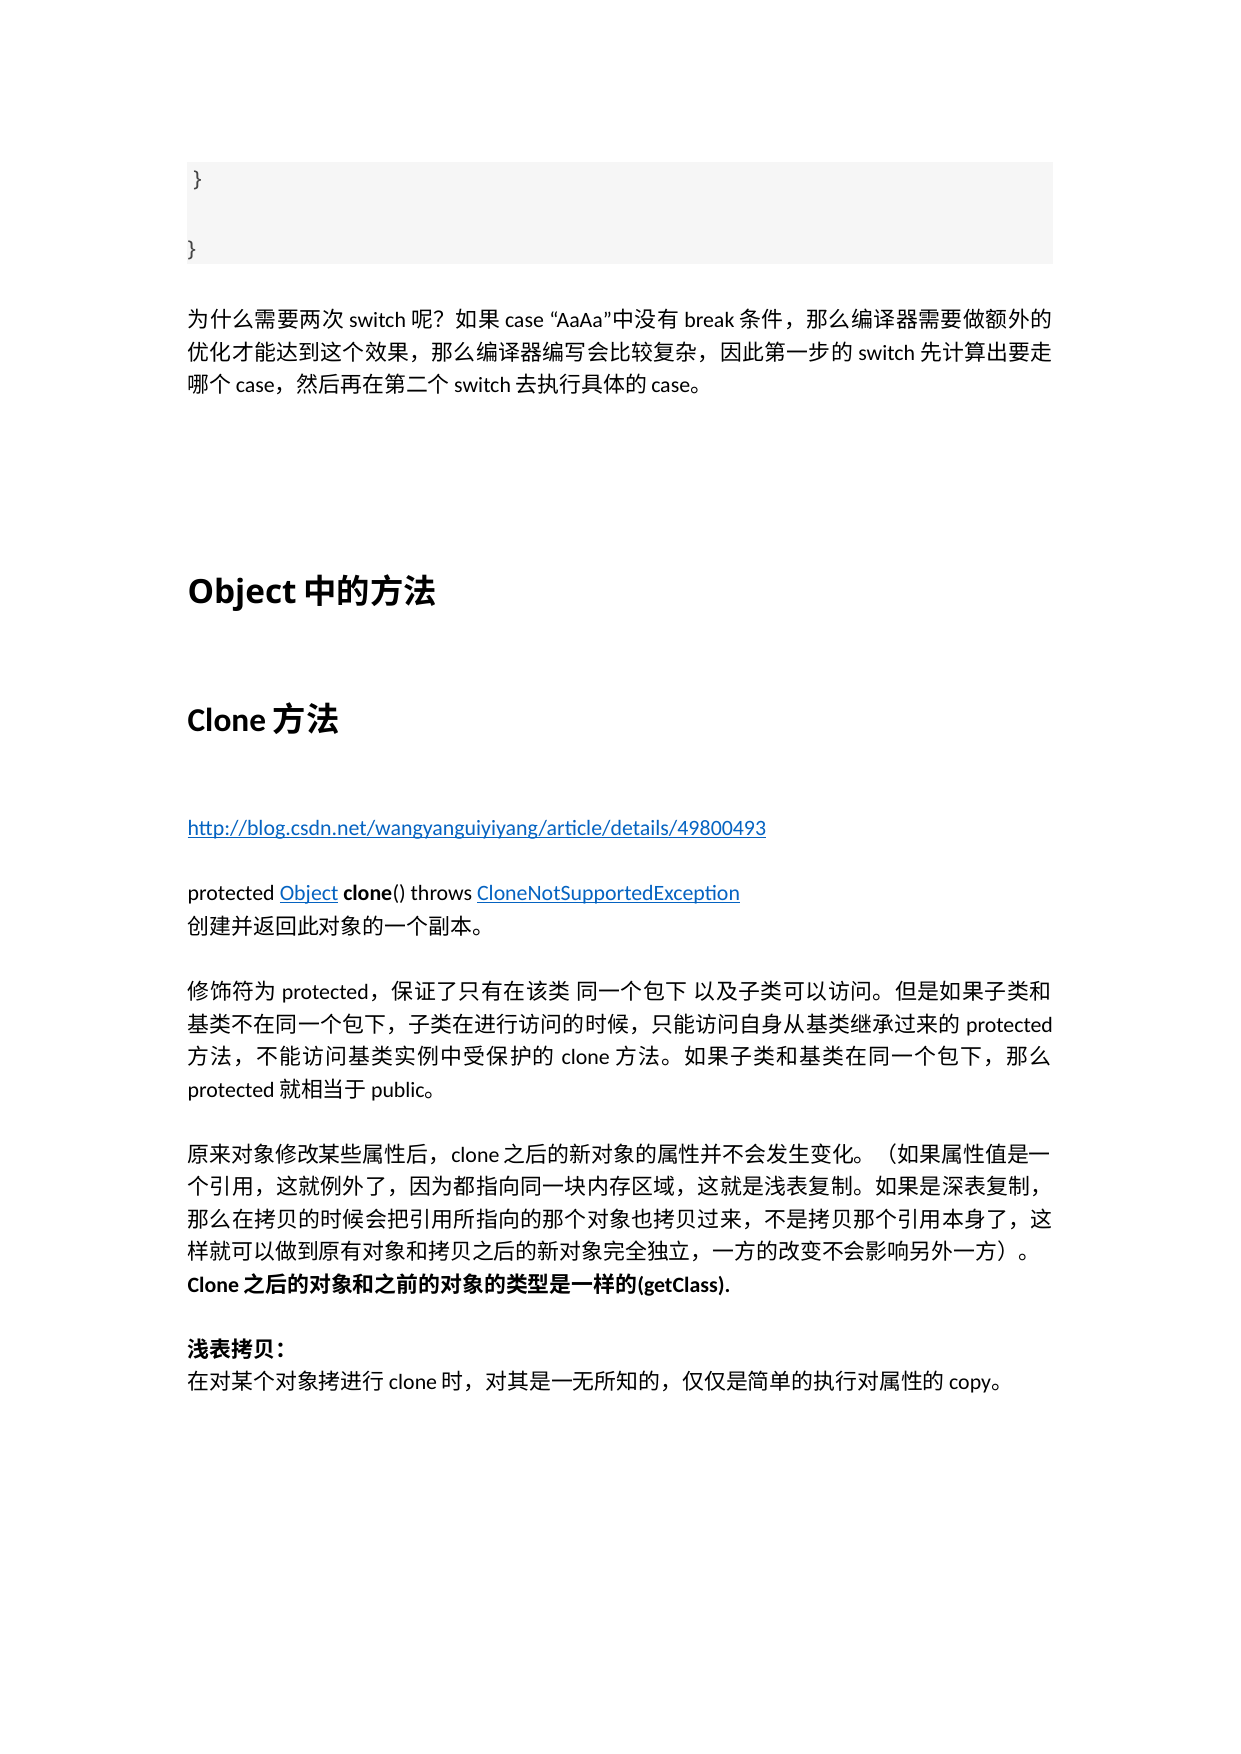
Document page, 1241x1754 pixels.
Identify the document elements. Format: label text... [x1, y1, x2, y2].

text } [187, 232, 1053, 264]
text protected Object clone() throws CloneNotSupportedException [187, 876, 1053, 909]
text 修饰符为protected，保证了只有在该类 同一个包下 以及子类可以访问。但是如果子类和基类不在同一个包下，子类在进行访问的时候，只能访问自身从基类继承过来的protected方法，不能访问基类实例中受保护的clone方法。如果子类和基类在同一个包下，那么protected就相当于public。 [187, 974, 1053, 1104]
text } [187, 162, 1053, 194]
subtitle Clone方法 [187, 684, 1053, 749]
text 在对某个对象拷进行clone时，对其是一无所知的，仅仅是简单的执行对属性的copy。 [187, 1364, 1053, 1396]
text 为什么需要两次switch呢？如果case “AaAa”中没有break条件，那么编译器需要做额外的优化才能达到这个效果，那么编译器编写会比较复杂，因此第一步的switch先计算出要走哪个case，然后再在第二个switch去执行具体的case。 [187, 302, 1053, 399]
subtitle Object中的方法 [187, 557, 1053, 622]
text Clone之后的对象和之前的对象的类型是一样的(getClass). [187, 1266, 1053, 1299]
text http://blog.csdn.net/wangyanguiyiyang/article/details/49800493 [187, 811, 1053, 844]
text 创建并返回此对象的一个副本。 [187, 909, 1053, 941]
text 浅表拷贝： [187, 1331, 1053, 1364]
text 原来对象修改某些属性后，clone之后的新对象的属性并不会发生变化。（如果属性值是一个引用，这就例外了，因为都指向同一块内存区域，这就是浅表复制。如果是深表复制，那么在拷贝的时候会把引用所指向的那个对象也拷贝过来，不是拷贝那个引用本身了，这样就可以做到原有对象和拷贝之后的新对象完全独立，一方的改变不会影响另外一方）。 [187, 1136, 1053, 1266]
